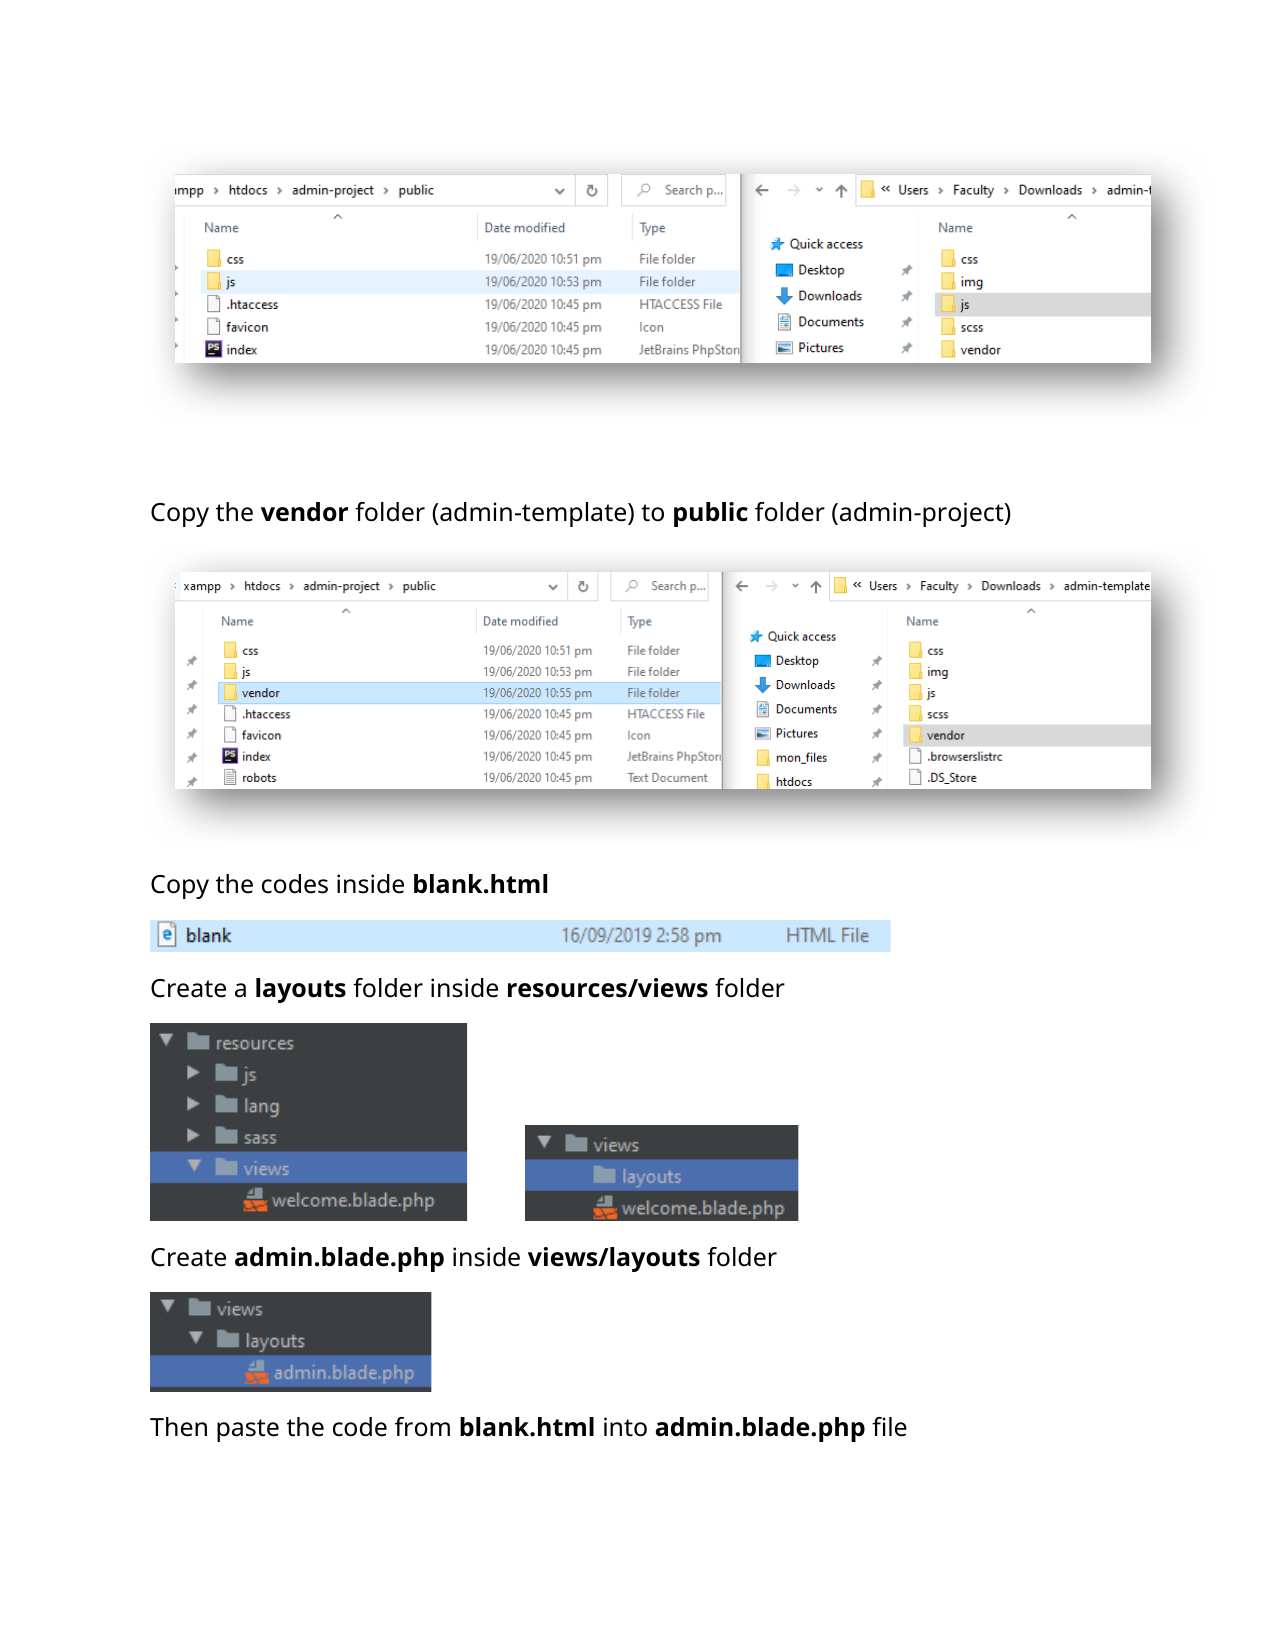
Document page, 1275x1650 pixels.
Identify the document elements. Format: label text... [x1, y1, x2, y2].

picture [150, 1023, 468, 1221]
text Create admin.blade.php inside views/layouts folder [150, 1239, 1125, 1273]
picture [525, 1125, 799, 1221]
picture [150, 920, 891, 952]
picture [175, 572, 1151, 789]
text Copy the vendor folder (admin-template) to public folder (admin-project) [150, 494, 1125, 528]
text Create a layouts folder inside resources/views folder [150, 970, 1125, 1004]
text Copy the codes inside blank.html [150, 867, 1125, 901]
picture [150, 1292, 432, 1392]
text Then paste the code from blank.html into admin.blade.php file [150, 1410, 1125, 1444]
picture [175, 174, 1151, 363]
